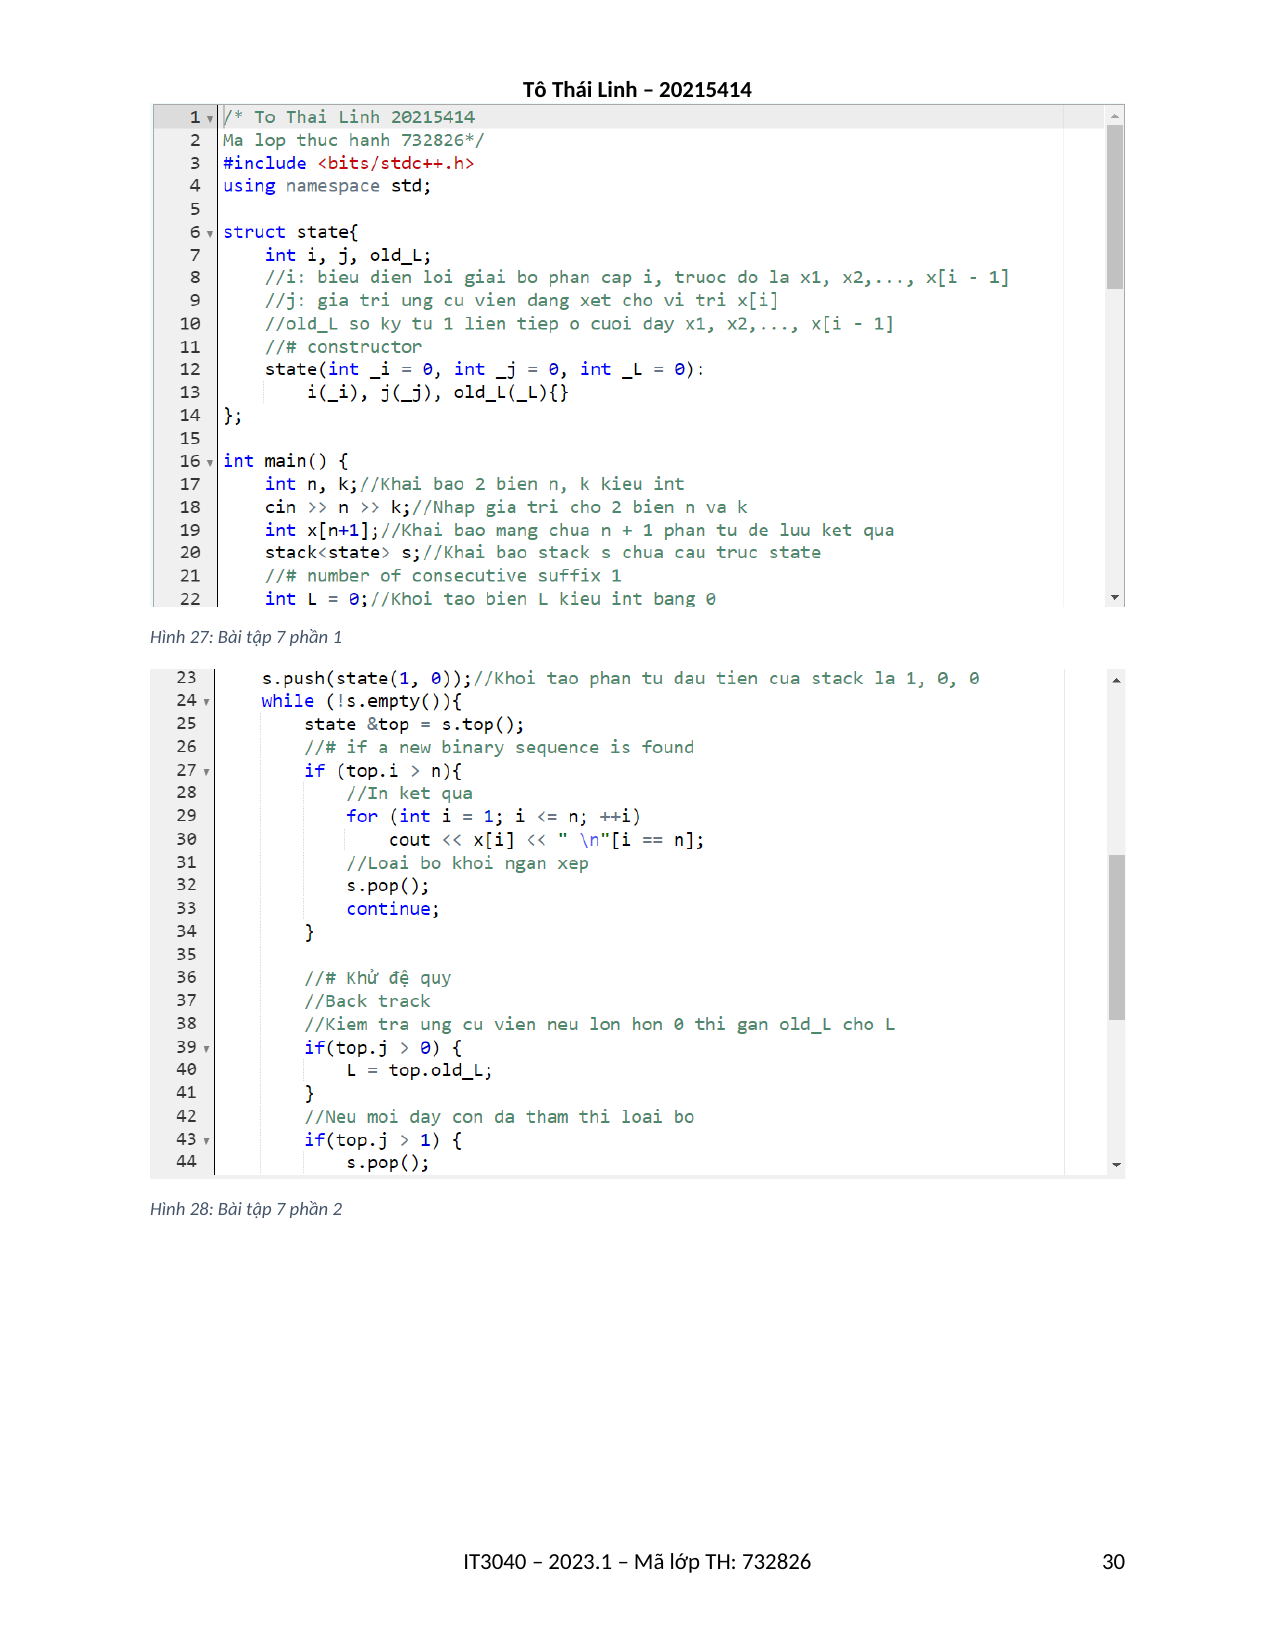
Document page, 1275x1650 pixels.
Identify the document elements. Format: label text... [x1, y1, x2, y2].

picture [150, 669, 1125, 1179]
picture [150, 103, 1125, 607]
